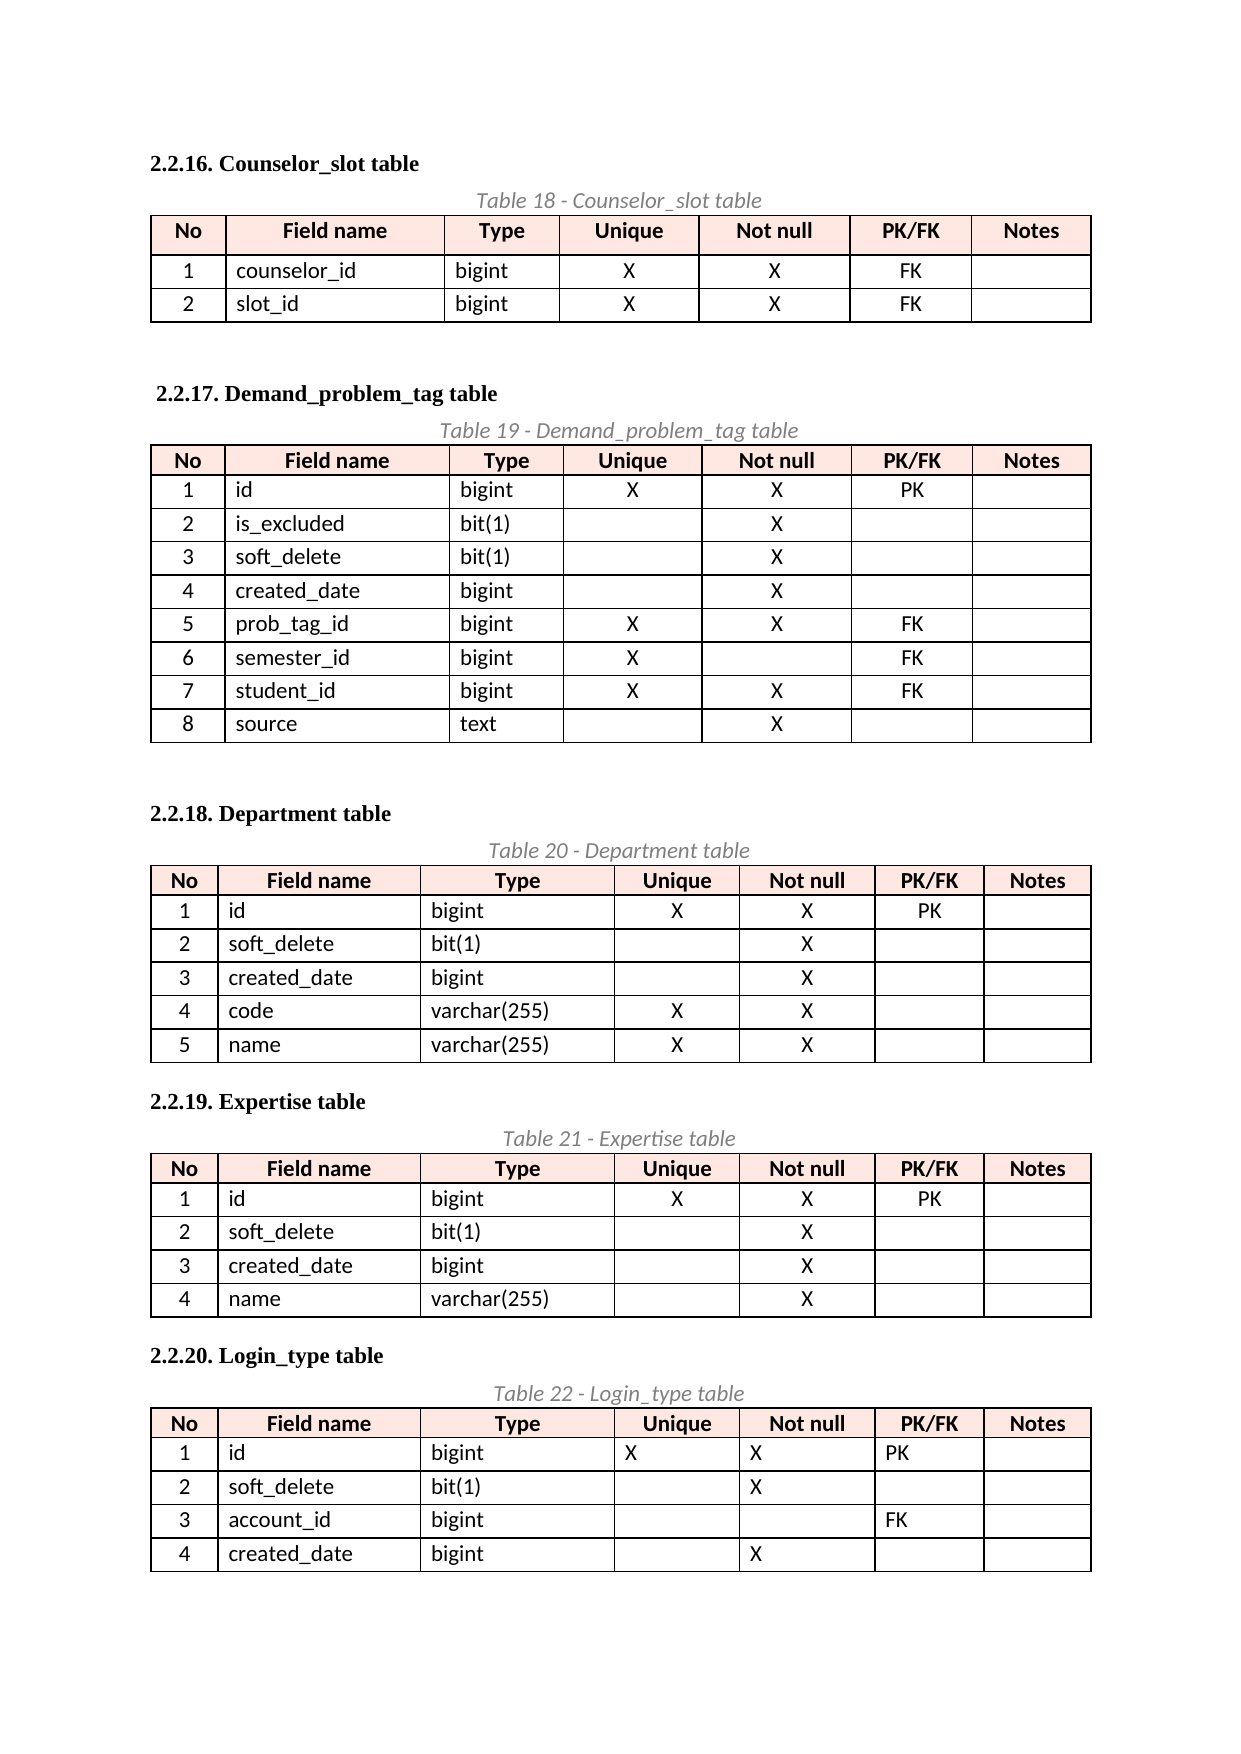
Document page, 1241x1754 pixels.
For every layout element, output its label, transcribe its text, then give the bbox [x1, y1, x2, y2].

table_cell created_date [219, 1251, 420, 1283]
subtitle 2.2.17. Demand_problem_tag table [150, 380, 1090, 406]
table_cell [615, 1505, 739, 1537]
table_cell X [564, 676, 701, 708]
table_cell 7 [152, 676, 224, 708]
table_cell PK [876, 1438, 983, 1470]
table_cell created_date [219, 1539, 420, 1571]
table_cell [985, 963, 1090, 995]
table_header Type [445, 216, 559, 254]
table_cell bigint [450, 643, 563, 674]
table_cell [876, 1472, 983, 1504]
table_cell PK [876, 1184, 983, 1216]
table_cell source [226, 710, 449, 741]
table_cell [985, 1505, 1090, 1537]
table_cell bigint [450, 576, 563, 608]
table_cell [985, 1030, 1090, 1062]
table_cell X [615, 896, 739, 928]
table_cell X [740, 1217, 874, 1249]
table_cell FK [852, 609, 972, 641]
table_cell X [740, 1284, 874, 1316]
table_header PK/FK [876, 1409, 983, 1437]
table_header Not null [703, 446, 851, 474]
table_cell [985, 1438, 1090, 1470]
table_header Type [421, 1154, 614, 1182]
table_cell X [740, 963, 874, 995]
table_cell [973, 509, 1090, 541]
table_cell id [219, 1184, 420, 1216]
table_cell bigint [445, 256, 559, 288]
table_cell [876, 1030, 983, 1062]
table_cell id [219, 896, 420, 928]
table_header Unique [615, 866, 739, 894]
table_cell [852, 710, 972, 741]
table_cell X [740, 1184, 874, 1216]
table_cell 3 [152, 1251, 217, 1283]
table_cell [973, 710, 1090, 741]
table_cell bigint [421, 1505, 614, 1537]
table_cell [615, 930, 739, 961]
table_cell slot_id [227, 289, 444, 321]
table_header No [152, 1154, 217, 1182]
table_cell PK [852, 476, 972, 507]
table_cell [973, 542, 1090, 574]
table_cell text [450, 710, 563, 741]
table_cell id [226, 476, 449, 507]
table_cell [615, 1251, 739, 1283]
table_cell X [740, 1030, 874, 1062]
table_cell [564, 576, 701, 608]
table_cell [985, 896, 1090, 928]
table_cell X [615, 1184, 739, 1216]
table_cell [973, 643, 1090, 674]
table_cell bigint [421, 963, 614, 995]
table_header PK/FK [851, 216, 971, 254]
table_cell [985, 1284, 1090, 1316]
table_cell [564, 710, 701, 741]
table_cell X [615, 1030, 739, 1062]
table_header Field name [227, 216, 444, 254]
table_cell [876, 963, 983, 995]
table_cell X [740, 996, 874, 1028]
table_cell [852, 542, 972, 574]
table_cell 2 [152, 930, 217, 961]
table_cell [973, 676, 1090, 708]
table_cell 3 [152, 542, 224, 574]
table_cell created_date [226, 576, 449, 608]
table_cell soft_delete [219, 1472, 420, 1504]
table_cell X [564, 643, 701, 674]
table_cell 4 [152, 1284, 217, 1316]
table_cell 1 [152, 896, 217, 928]
table_cell [852, 509, 972, 541]
table_cell X [700, 289, 849, 321]
table_cell [876, 1539, 983, 1571]
table_cell FK [852, 676, 972, 708]
table_header Not null [740, 866, 874, 894]
subtitle 2.2.16. Counselor_slot table [150, 150, 1090, 176]
table_cell X [740, 1251, 874, 1283]
table_cell X [740, 896, 874, 928]
table_cell [972, 256, 1090, 288]
table_header Not null [740, 1154, 874, 1182]
table_cell X [740, 1438, 874, 1470]
table_cell [615, 1539, 739, 1571]
table_cell varchar(255) [421, 1030, 614, 1062]
table_cell X [615, 996, 739, 1028]
table_cell 3 [152, 1505, 217, 1537]
table_cell bigint [421, 1539, 614, 1571]
table_cell 4 [152, 1539, 217, 1571]
table_cell X [703, 509, 851, 541]
table_cell 3 [152, 963, 217, 995]
table_header Unique [615, 1154, 739, 1182]
table_cell account_id [219, 1505, 420, 1537]
table_cell bigint [421, 1438, 614, 1470]
table_cell 6 [152, 643, 224, 674]
table_cell [985, 996, 1090, 1028]
table_cell 2 [152, 1472, 217, 1504]
table_header Notes [972, 216, 1090, 254]
table_cell soft_delete [219, 1217, 420, 1249]
table_cell semester_id [226, 643, 449, 674]
table_cell bigint [445, 289, 559, 321]
table_header PK/FK [852, 446, 972, 474]
table_header Type [421, 866, 614, 894]
table_cell created_date [219, 963, 420, 995]
table_header Type [450, 446, 563, 474]
table_header Unique [615, 1409, 739, 1437]
table_cell bigint [450, 676, 563, 708]
table_cell student_id [226, 676, 449, 708]
table_cell [985, 1539, 1090, 1571]
table_cell bit(1) [421, 930, 614, 961]
table_cell [876, 996, 983, 1028]
table_cell [973, 609, 1090, 641]
table_cell FK [852, 643, 972, 674]
table_cell varchar(255) [421, 1284, 614, 1316]
table_cell [564, 509, 701, 541]
table_header Field name [226, 446, 449, 474]
table_cell [876, 1284, 983, 1316]
table_cell X [703, 710, 851, 741]
table_cell X [703, 676, 851, 708]
table_cell name [219, 1030, 420, 1062]
table_cell X [564, 476, 701, 507]
table_cell [740, 1505, 874, 1537]
table_cell name [219, 1284, 420, 1316]
table_cell [973, 476, 1090, 507]
table_header Unique [564, 446, 701, 474]
table_cell FK [851, 289, 971, 321]
table_header PK/FK [876, 1154, 983, 1182]
table_cell 1 [152, 1184, 217, 1216]
table_cell X [740, 1472, 874, 1504]
table_cell is_excluded [226, 509, 449, 541]
table_cell X [700, 256, 849, 288]
table_cell 5 [152, 1030, 217, 1062]
table_cell 5 [152, 609, 224, 641]
table_cell [876, 930, 983, 961]
table_cell 2 [152, 289, 225, 321]
table_cell bigint [450, 476, 563, 507]
table_cell [985, 930, 1090, 961]
table_header No [152, 216, 225, 254]
table_header No [152, 1409, 217, 1437]
table_cell [985, 1184, 1090, 1216]
table_header Notes [985, 1409, 1090, 1437]
table_cell [564, 542, 701, 574]
subtitle 2.2.19. Expertise table [150, 1088, 1090, 1114]
table_cell PK [876, 896, 983, 928]
table_header Notes [985, 866, 1090, 894]
table_cell 2 [152, 509, 224, 541]
table_cell X [740, 1539, 874, 1571]
table_header Type [421, 1409, 614, 1437]
table_header No [152, 446, 224, 474]
table_cell [972, 289, 1090, 321]
table_header Unique [560, 216, 698, 254]
table_cell 1 [152, 476, 224, 507]
table_cell X [703, 476, 851, 507]
table_cell counselor_id [227, 256, 444, 288]
table_cell bigint [421, 1184, 614, 1216]
table_cell X [703, 576, 851, 608]
table_header No [152, 866, 217, 894]
table_cell [615, 963, 739, 995]
table_header PK/FK [876, 866, 983, 894]
table_cell X [560, 256, 698, 288]
table_cell [615, 1472, 739, 1504]
subtitle 2.2.20. Login_type table [150, 1343, 1090, 1369]
table_cell FK [851, 256, 971, 288]
table_cell [703, 643, 851, 674]
subtitle 2.2.18. Department table [150, 800, 1090, 827]
table_cell 4 [152, 576, 224, 608]
table_cell X [740, 930, 874, 961]
table_cell [985, 1251, 1090, 1283]
table_cell bit(1) [450, 509, 563, 541]
table_header Not null [700, 216, 849, 254]
table_cell [985, 1472, 1090, 1504]
table_cell soft_delete [219, 930, 420, 961]
table_cell FK [876, 1505, 983, 1537]
table_header Notes [973, 446, 1090, 474]
table_cell prob_tag_id [226, 609, 449, 641]
table_cell [973, 576, 1090, 608]
table_cell bit(1) [421, 1217, 614, 1249]
table_header Field name [219, 866, 420, 894]
table_cell [852, 576, 972, 608]
table_cell [876, 1217, 983, 1249]
table_cell bigint [421, 1251, 614, 1283]
table_header Field name [219, 1154, 420, 1182]
table_cell [876, 1251, 983, 1283]
table_cell X [703, 542, 851, 574]
table_header Not null [740, 1409, 874, 1437]
table_header Notes [985, 1154, 1090, 1182]
table_cell 2 [152, 1217, 217, 1249]
table_cell id [219, 1438, 420, 1470]
table_cell bigint [421, 896, 614, 928]
table_cell code [219, 996, 420, 1028]
table_cell [985, 1217, 1090, 1249]
table_cell X [615, 1438, 739, 1470]
table_cell [615, 1284, 739, 1316]
table_cell 1 [152, 1438, 217, 1470]
table_cell bit(1) [450, 542, 563, 574]
table_cell bit(1) [421, 1472, 614, 1504]
table_cell soft_delete [226, 542, 449, 574]
table_cell 4 [152, 996, 217, 1028]
table_header Field name [219, 1409, 420, 1437]
table_cell 8 [152, 710, 224, 741]
table_cell bigint [450, 609, 563, 641]
table_cell X [564, 609, 701, 641]
table_cell 1 [152, 256, 225, 288]
table_cell varchar(255) [421, 996, 614, 1028]
table_cell [615, 1217, 739, 1249]
table_cell X [560, 289, 698, 321]
table_cell X [703, 609, 851, 641]
